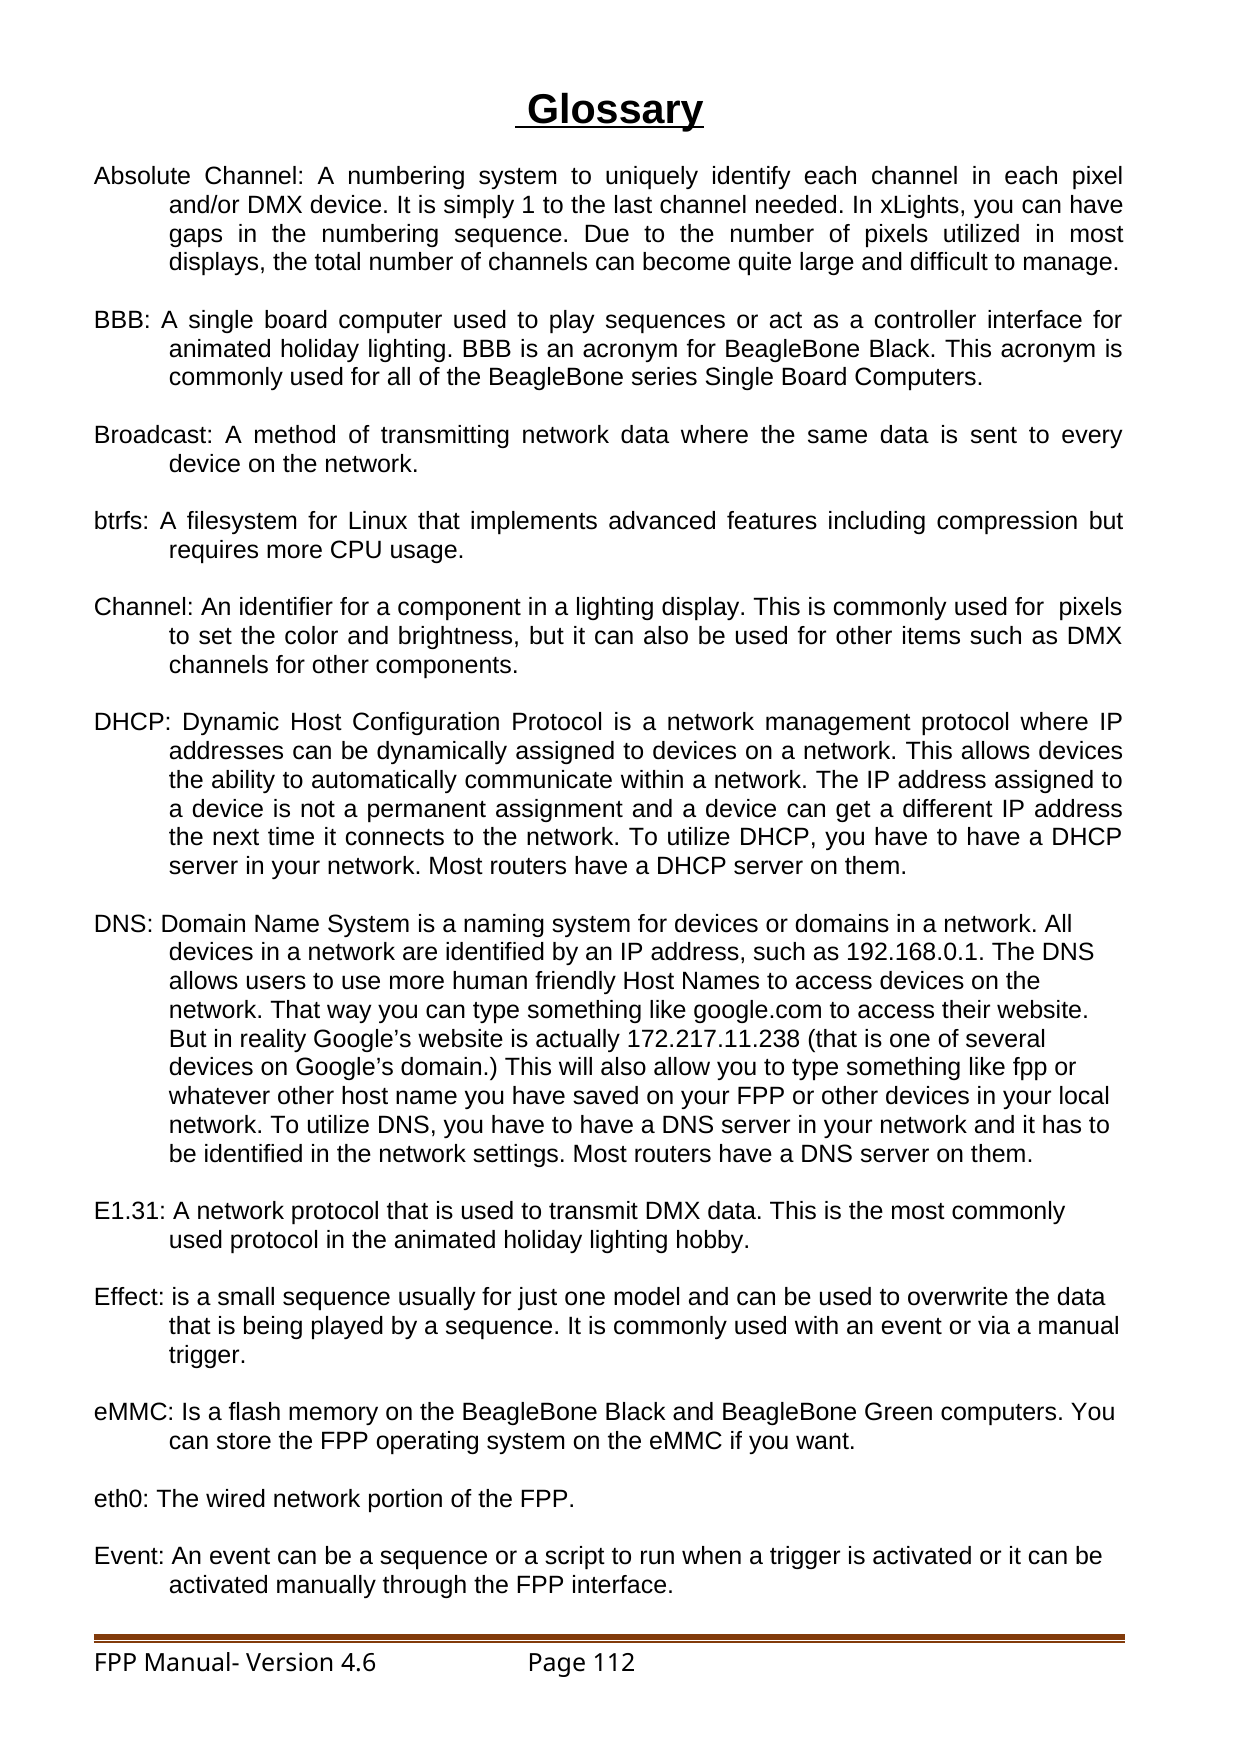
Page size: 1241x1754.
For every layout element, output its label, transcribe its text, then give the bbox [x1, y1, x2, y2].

text eth0: The wired network portion of the FPP. [94, 1483, 1125, 1512]
text DNS: Domain Name System is a naming system for devices or domains in a network. All devices in a network are identified by an IP address, such as 192.168.0.1. The DNS allows users to use more human friendly Host Names to access devices on the network. That way you can type something like google.com to access their website. But in reality Google’s website is actually 172.217.11.238 (that is one of several devices on Google’s domain.) This will also allow you to type something like fpp or whatever other host name you have saved on your FPP or other devices in your local network. To utilize DNS, you have to have a DNS server in your network and it has to be identified in the network settings. Most routers have a DNS server on them. [94, 908, 1125, 1167]
text Absolute Channel: A numbering system to uniquely identify each channel in each pixel and/or DMX device. It is simply 1 to the last channel needed. In xLights, you can have gaps in the numbering sequence. Due to the number of pixels utilized in most displays, the total number of channels can become quite large and difficult to manage. [94, 161, 1125, 276]
text btrfs: A filesystem for Linux that implements advanced features including compression but requires more CPU usage. [94, 506, 1125, 563]
text Effect: is a small sequence usually for just one model and can be used to overwrite the data that is being played by a sequence. It is commonly used with an event or via a manual trigger. [94, 1282, 1125, 1368]
text Channel: An identifier for a component in a lighting display. This is commonly used for pixels to set the color and brightness, but it can also be used for other items such as DMX channels for other components. [94, 592, 1125, 678]
text E1.31: A network protocol that is used to transmit DMX data. This is the most commonly used protocol in the animated holiday lighting hobby. [94, 1196, 1125, 1253]
text eMMC: Is a flash memory on the BeagleBone Black and BeagleBone Green computers. You can store the FPP operating system on the eMMC if you want. [94, 1397, 1125, 1455]
subtitle Glossary [94, 84, 1125, 132]
text Broadcast: A method of transmitting network data where the same data is sent to every device on the network. [94, 420, 1125, 477]
text DHCP: Dynamic Host Configuration Protocol is a network management protocol where IP addresses can be dynamically assigned to devices on a network. This allows devices the ability to automatically communicate within a network. The IP address assigned to a device is not a permanent assignment and a device can get a different IP address the next time it connects to the network. To utilize DHCP, you have to have a DHCP server in your network. Most routers have a DHCP server on them. [94, 707, 1125, 880]
text Event: An event can be a sequence or a script to run when a trigger is activated or it can be activated manually through the FPP interface. [94, 1541, 1125, 1598]
text BBB: A single board computer used to play sequences or act as a controller interface for animated holiday lighting. BBB is an acronym for BeagleBone Black. This acronym is commonly used for all of the BeagleBone series Single Board Computers. [94, 305, 1125, 391]
